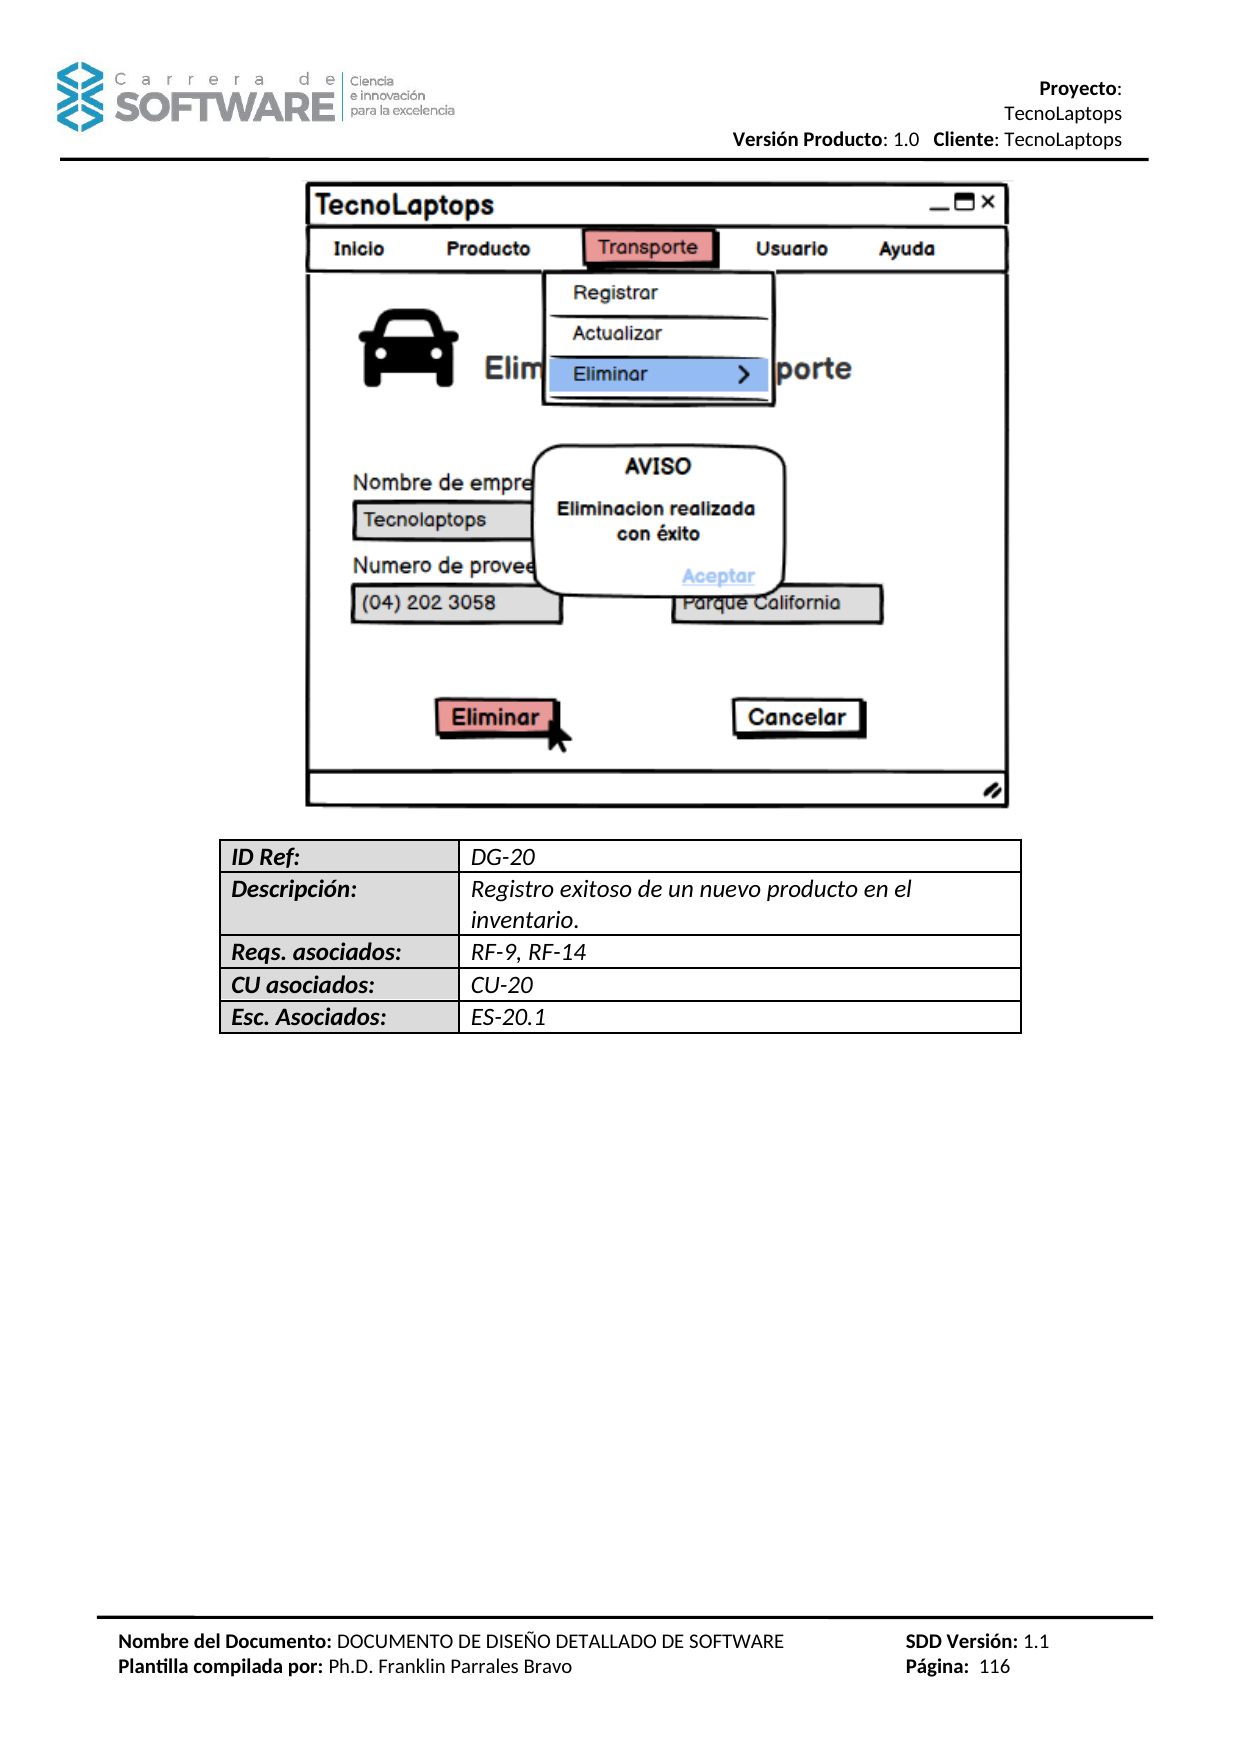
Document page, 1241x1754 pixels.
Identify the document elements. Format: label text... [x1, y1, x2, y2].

table_cell Reqs. asociados: [221, 936, 458, 967]
table_header ID Ref: [221, 841, 458, 871]
table_header DG-20 [460, 841, 1020, 871]
table_cell Registro exitoso de un nuevo producto en el inventario. [460, 873, 1020, 934]
table_cell CU-20 [460, 969, 1020, 999]
table_cell Esc. Asociados: [221, 1002, 458, 1032]
table_cell ES-20.1 [460, 1002, 1020, 1032]
picture [301, 180, 1014, 810]
table_cell RF-9, RF-14 [460, 936, 1020, 967]
picture [46, 46, 461, 154]
table_cell CU asociados: [221, 969, 458, 999]
table_cell Descripción: [221, 873, 458, 934]
